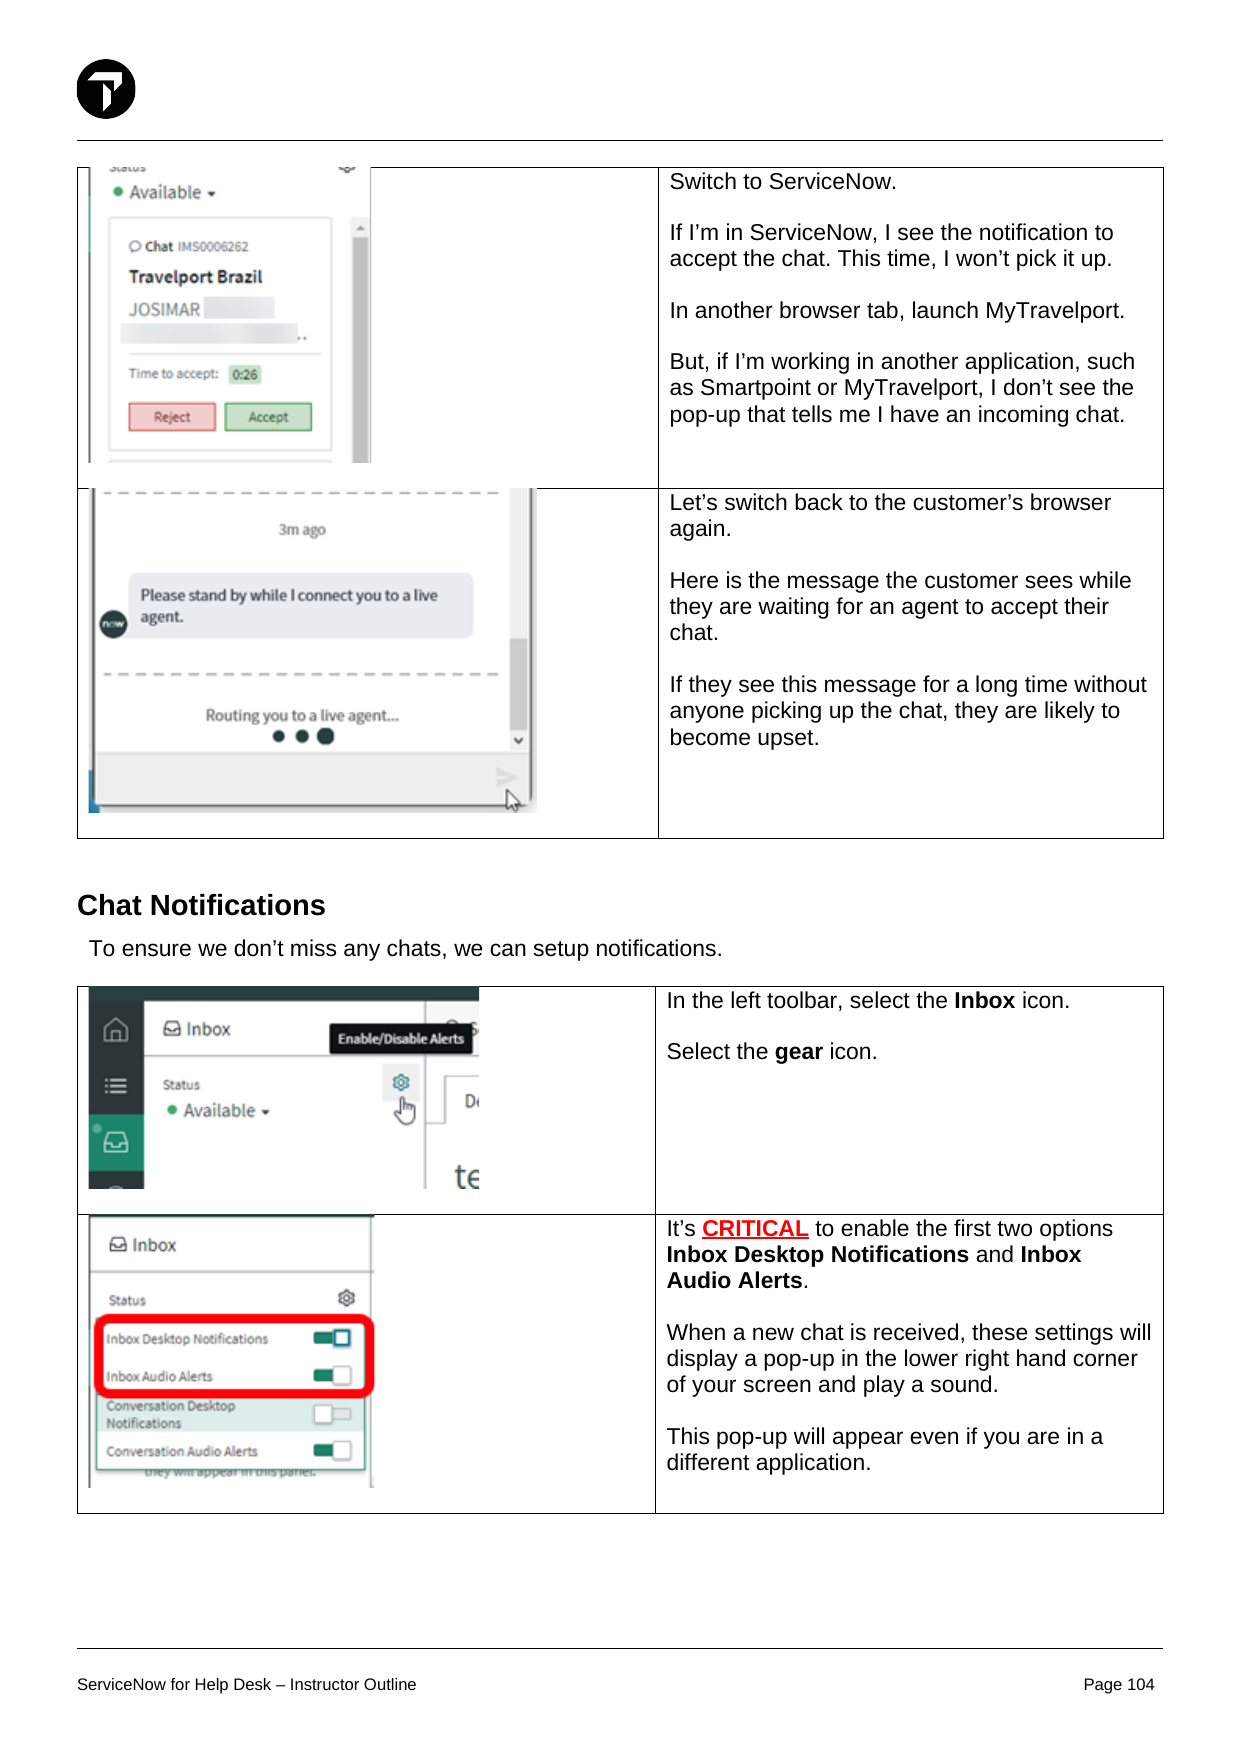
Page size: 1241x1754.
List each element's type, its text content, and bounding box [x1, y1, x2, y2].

table_cell [78, 489, 658, 837]
table_cell It’s CRITICAL to enable the first two options Inbox Desktop Notifications and Inbox Audio Alerts. When a new chat is received, these settings will display a pop-up in the lower right hand corner of your screen and play a sound. This pop-up will appear even if you are in a different application. [656, 1215, 1163, 1513]
picture [88, 986, 480, 1189]
picture [88, 167, 372, 463]
table_cell Let’s switch back to the customer’s browser again. Here is the message the customer sees while they are waiting for an agent to accept their chat. If they see this message for a long time without anyone picking up the chat, they are likely to become upset. [659, 489, 1163, 837]
table_header In the left toolbar, select the Inbox icon. Select the gear icon. [656, 987, 1163, 1213]
table_cell [78, 1215, 655, 1513]
table_cell [78, 168, 658, 488]
table_cell Switch to ServiceNow. If I’m in ServiceNow, I see the notification to accept the chat. This time, I won’t pick it up. In another browser tab, launch MyTravelport. But, if I’m working in another application, such as Smartpoint or MyTravelport, I don’t see the pop-up that tells me I have an incoming chat. [659, 168, 1163, 488]
picture [88, 488, 537, 813]
table_header [78, 987, 655, 1213]
text To ensure we don’t miss any chats, we can setup notifications. [88, 934, 1163, 961]
subtitle Chat Notifications [77, 888, 1163, 922]
picture [76, 59, 136, 119]
picture [88, 1214, 375, 1488]
